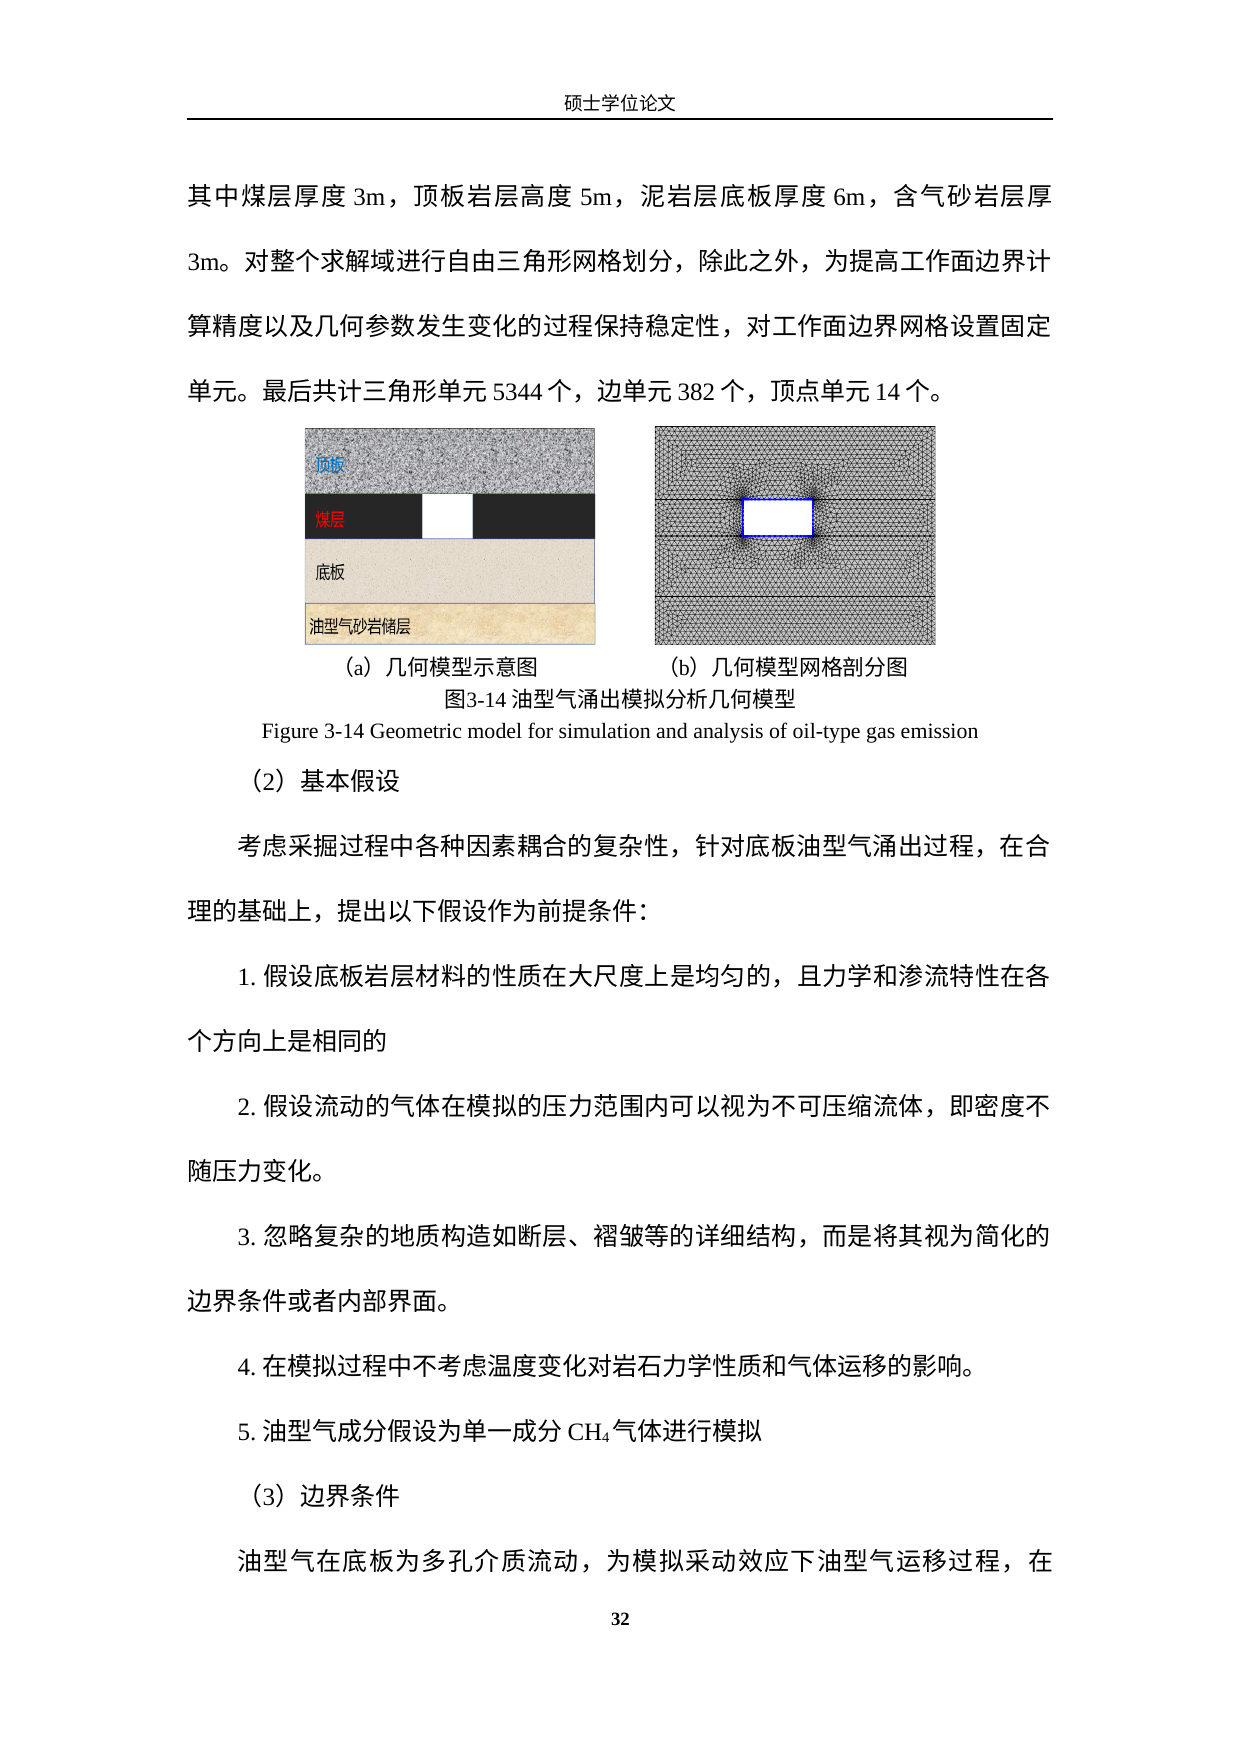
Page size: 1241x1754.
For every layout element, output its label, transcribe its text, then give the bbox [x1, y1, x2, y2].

text 考虑采掘过程中各种因素耦合的复杂性，针对底板油型气涌出过程，在合理的基础上，提出以下假设作为前提条件： [187, 812, 1053, 942]
text （2）基本假设 [187, 747, 1053, 812]
text （3）边界条件 [187, 1462, 1053, 1527]
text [187, 1527, 1053, 1592]
text 5. 油型气成分假设为单一成分CH4气体进行模拟 [187, 1397, 1053, 1462]
text 3. 忽略复杂的地质构造如断层、褶皱等的详细结构，而是将其视为简化的边界条件或者内部界面。 [187, 1202, 1053, 1332]
text 1. 假设底板岩层材料的性质在大尺度上是均匀的，且力学和渗流特性在各个方向上是相同的 [187, 942, 1053, 1072]
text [187, 162, 1053, 422]
text （a）几何模型示意图 （b）几何模型网格剖分图 [187, 649, 1053, 682]
picture [304, 426, 596, 645]
text 2. 假设流动的气体在模拟的压力范围内可以视为不可压缩流体，即密度不随压力变化。 [187, 1072, 1053, 1202]
picture [654, 426, 936, 645]
text 4. 在模拟过程中不考虑温度变化对岩石力学性质和气体运移的影响。 [187, 1332, 1053, 1397]
